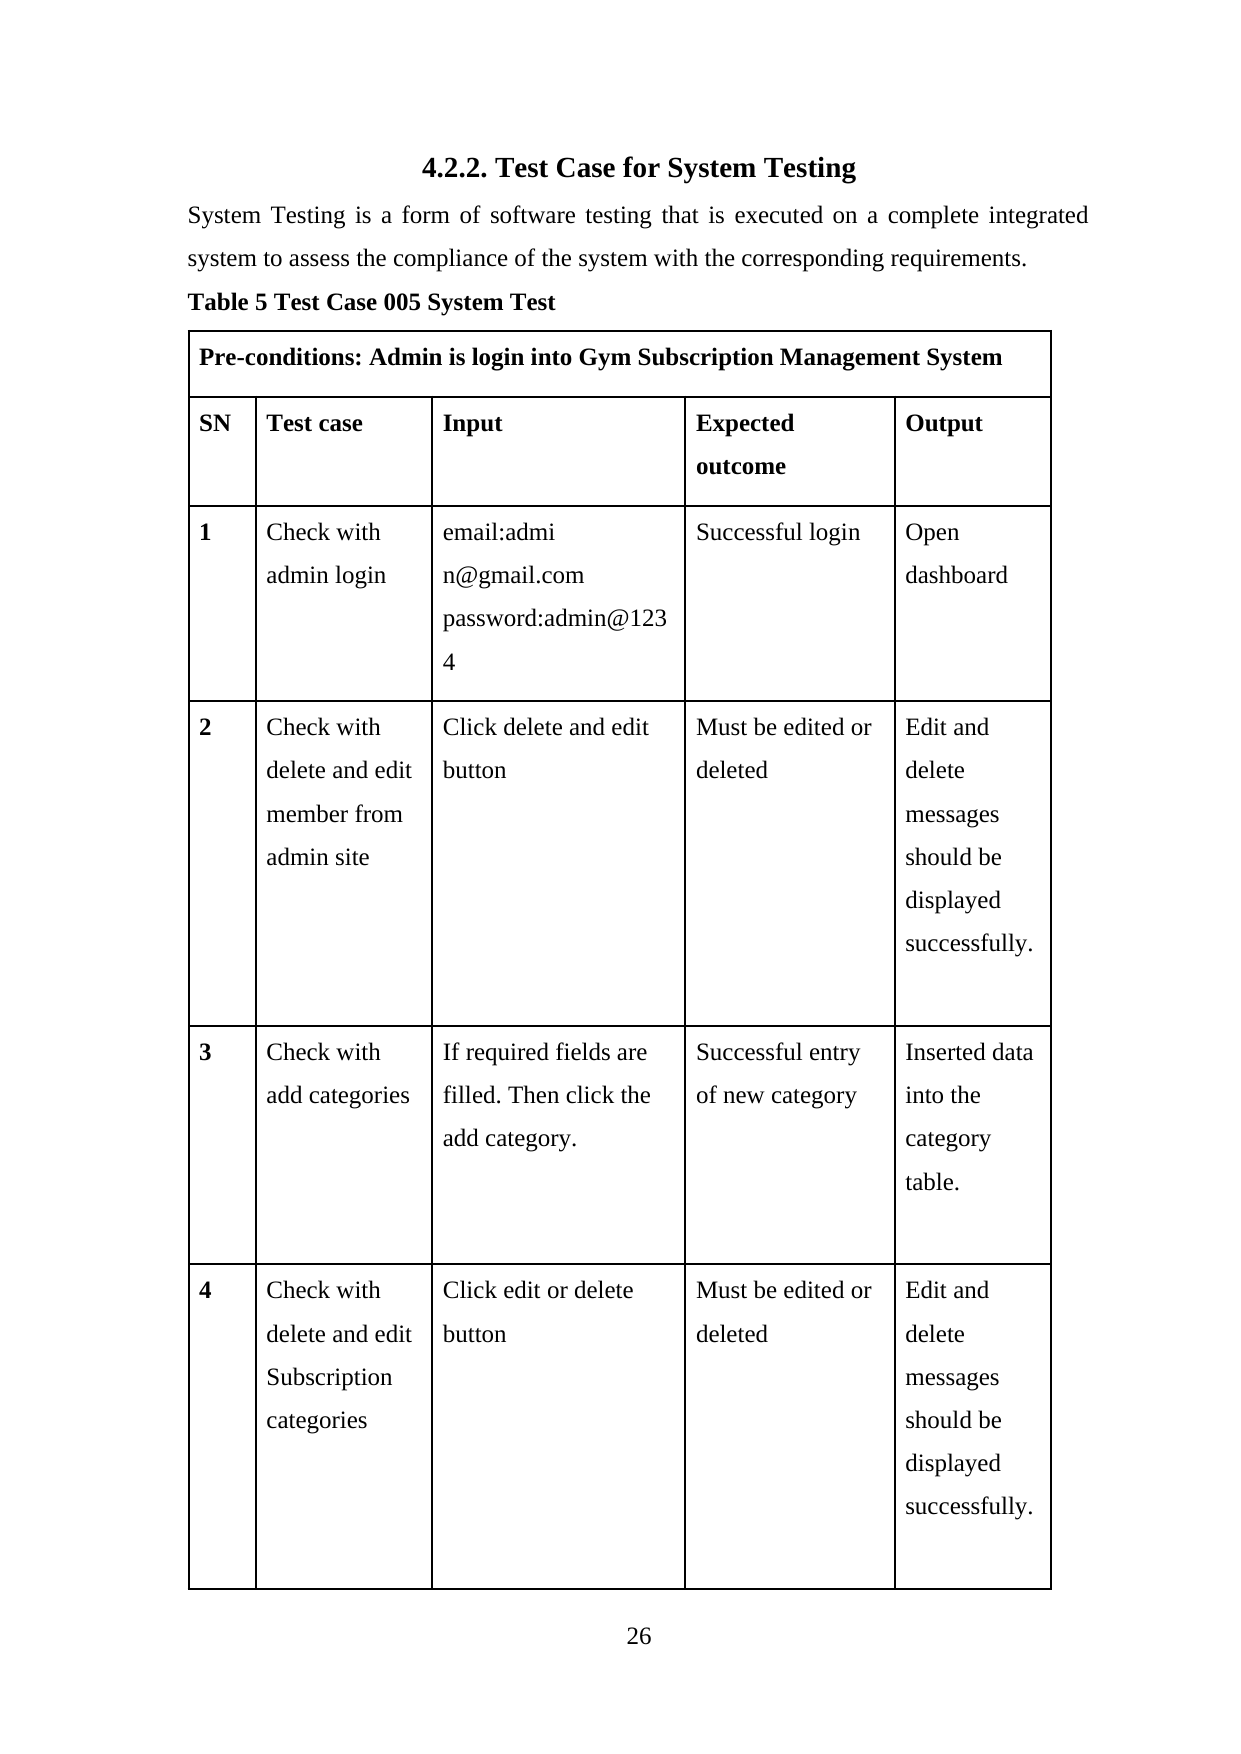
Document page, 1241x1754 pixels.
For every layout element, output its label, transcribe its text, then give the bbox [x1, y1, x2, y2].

table_cell Output [896, 398, 1050, 505]
table_cell SN [190, 398, 255, 505]
table_cell Edit and delete messages should be displayed successfully. [896, 702, 1050, 1025]
table_cell Check with add categories [257, 1027, 431, 1263]
table_cell 3 [190, 1027, 255, 1263]
table_cell Click delete and edit button [433, 702, 684, 1025]
table_cell Inserted data into the category table. [896, 1027, 1050, 1263]
table_header Pre-conditions: Admin is login into Gym Subscription Management System [190, 332, 1050, 396]
table_cell Input [433, 398, 684, 505]
table_cell Check with delete and edit member from admin site [257, 702, 431, 1025]
table_cell Click edit or delete button [433, 1265, 684, 1588]
table_cell email:admin@gmail.com password:admin@1234 [433, 507, 684, 700]
table_cell Check with delete and edit Subscription categories [257, 1265, 431, 1588]
table_cell Open dashboard [896, 507, 1050, 700]
table_cell Test case [257, 398, 431, 505]
text System Testing is a form of software testing that is executed on a complete integrated system to assess the compliance of the system with the corresponding requirements. [187, 200, 1090, 272]
table_cell Successful entry of new category [686, 1027, 894, 1263]
table_cell If required fields are filled. Then click the add category. [433, 1027, 684, 1263]
table_cell 4 [190, 1265, 255, 1588]
table_cell 2 [190, 702, 255, 1025]
table_cell Successful login [686, 507, 894, 700]
table_cell Must be edited or deleted [686, 702, 894, 1025]
table_cell Expected outcome [686, 398, 894, 505]
table_cell Must be edited or deleted [686, 1265, 894, 1588]
table_cell Edit and delete messages should be displayed successfully. [896, 1265, 1050, 1588]
text Table 5 Test Case 005 System Test [187, 287, 1090, 315]
table_cell 1 [190, 507, 255, 700]
subtitle 4.2.2. Test Case for System Testing [187, 150, 1090, 183]
table_cell Check with admin login [257, 507, 431, 700]
